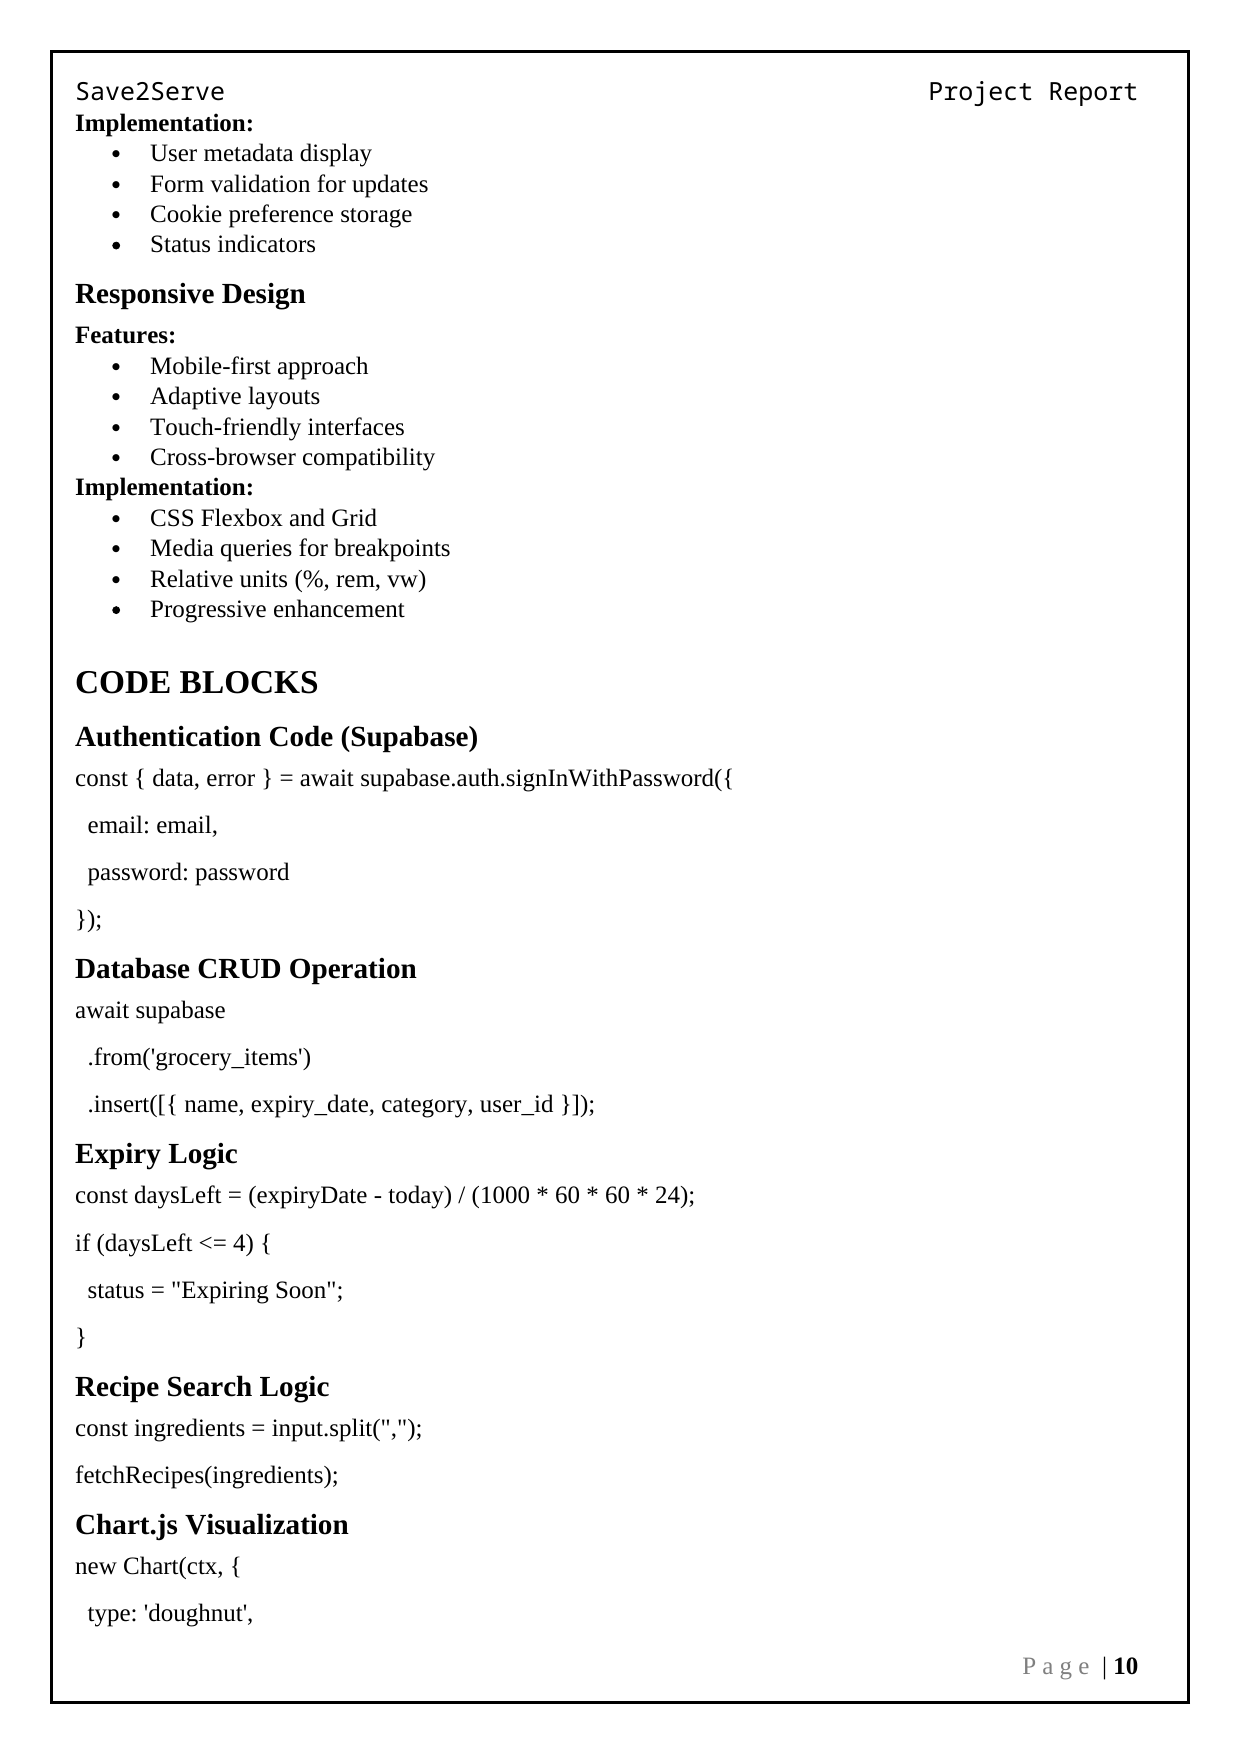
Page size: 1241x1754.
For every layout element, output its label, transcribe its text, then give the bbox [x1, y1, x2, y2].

text Features: [75, 320, 1165, 349]
list Touch-friendly interfaces [112, 412, 1165, 440]
subtitle Responsive Design [75, 277, 1165, 310]
subtitle CODE BLOCKS [75, 662, 1165, 700]
list Relative units (%, rem, vw) [112, 564, 1165, 592]
list Status indicators [112, 229, 1165, 258]
text type: 'doughnut', [75, 1598, 1165, 1627]
subtitle Expiry Logic [75, 1137, 1165, 1170]
text const { data, error } = await supabase.auth.signInWithPassword({ [75, 763, 1165, 792]
text new Chart(ctx, { [75, 1551, 1165, 1579]
list Progressive enhancement [112, 594, 1165, 623]
text } [75, 1322, 1165, 1351]
list CSS Flexbox and Grid [112, 503, 1165, 532]
list Cross-browser compatibility [112, 442, 1165, 471]
text Implementation: [75, 472, 1165, 501]
text password: password [75, 857, 1165, 886]
text fetchRecipes(ingredients); [75, 1460, 1165, 1488]
list User metadata display [112, 138, 1165, 167]
text .insert([{ name, expiry_date, category, user_id }]); [75, 1089, 1165, 1118]
text if (daysLeft <= 4) { [75, 1228, 1165, 1256]
list Form validation for updates [112, 169, 1165, 197]
list Adaptive layouts [112, 381, 1165, 410]
text .from('grocery_items') [75, 1042, 1165, 1071]
list Mobile-first approach [112, 351, 1165, 379]
list Media queries for breakpoints [112, 533, 1165, 562]
subtitle Chart.js Visualization [75, 1507, 1165, 1540]
subtitle Database CRUD Operation [75, 952, 1165, 985]
text Implementation: [75, 108, 1165, 137]
subtitle Recipe Search Logic [75, 1369, 1165, 1402]
text const daysLeft = (expiryDate - today) / (1000 * 60 * 60 * 24); [75, 1181, 1165, 1209]
text }); [75, 904, 1165, 933]
text const ingredients = input.split(","); [75, 1413, 1165, 1441]
text await supabase [75, 995, 1165, 1024]
subtitle Authentication Code (Supabase) [75, 719, 1165, 753]
text status = "Expiring Soon"; [75, 1275, 1165, 1303]
text email: email, [75, 810, 1165, 839]
list Cookie preference storage [112, 199, 1165, 228]
